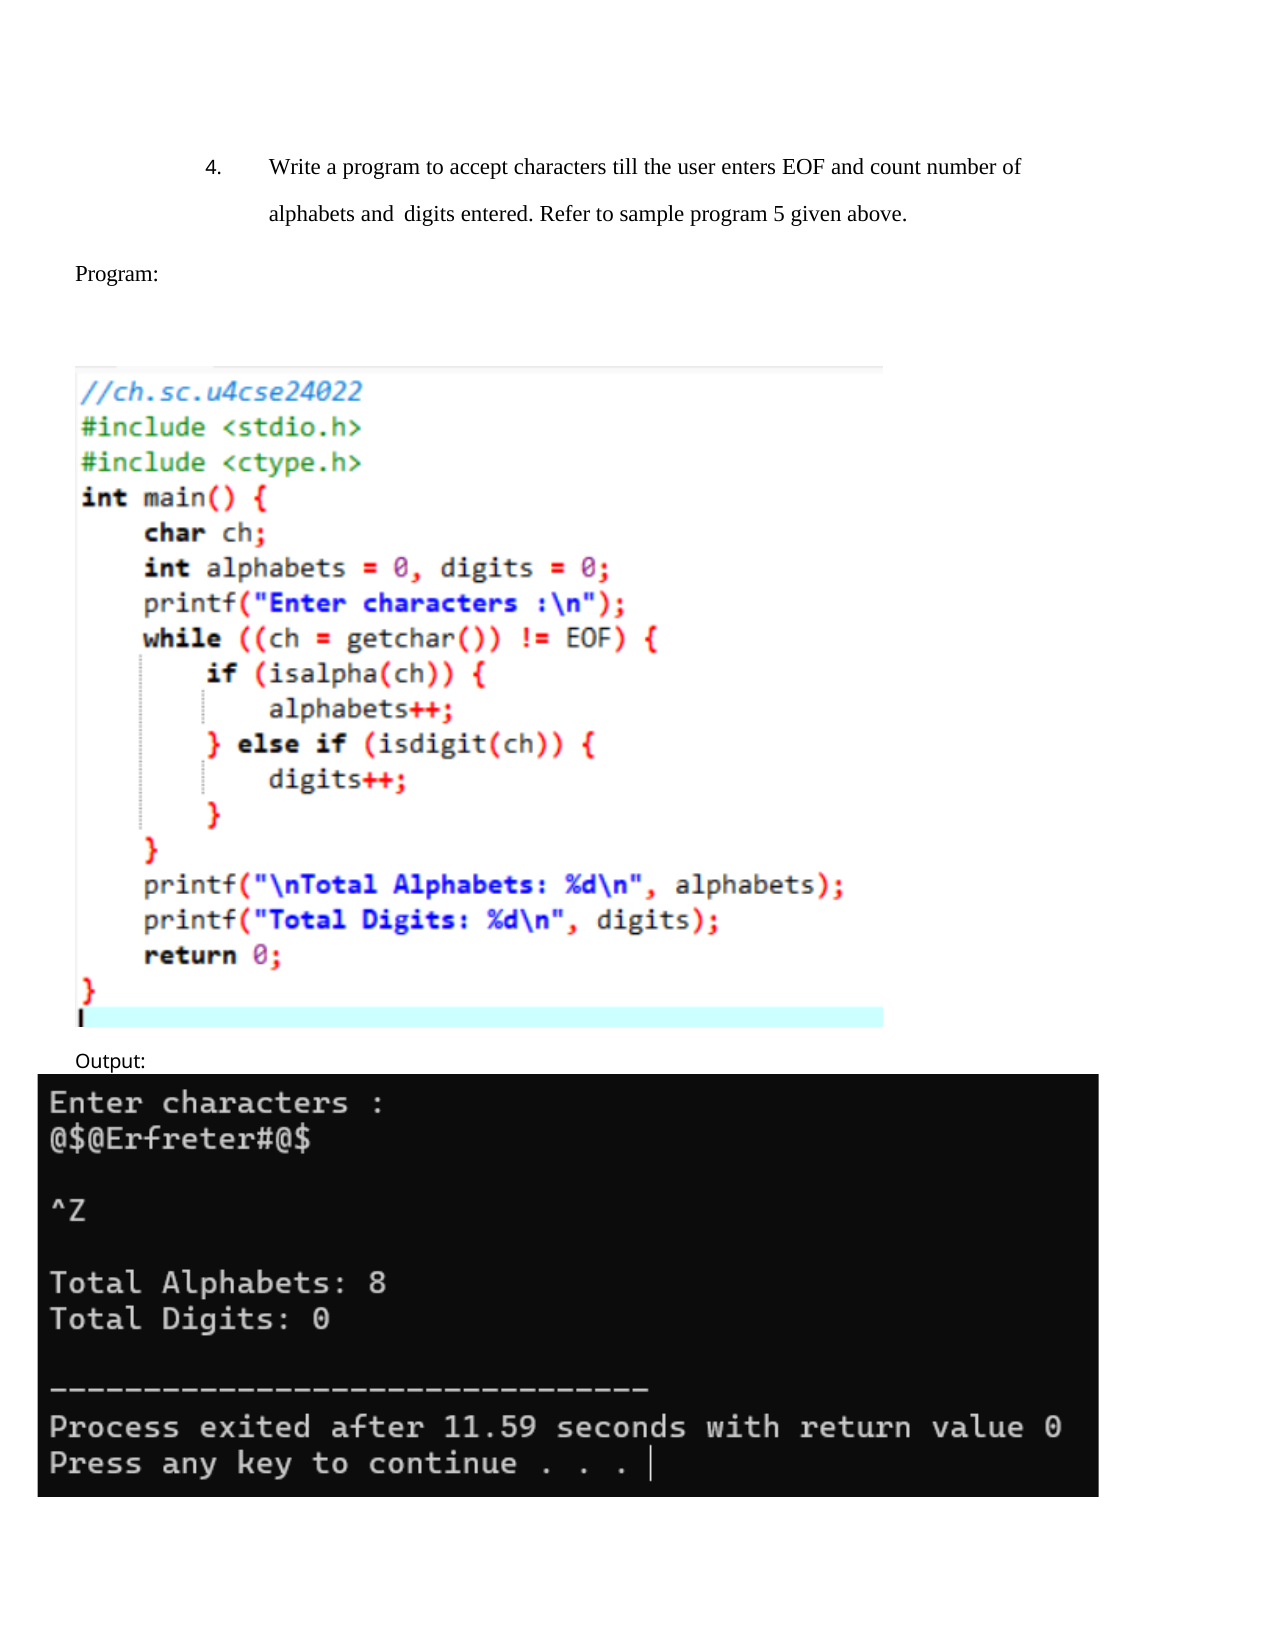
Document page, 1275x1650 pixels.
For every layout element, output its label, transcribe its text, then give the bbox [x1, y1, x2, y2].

picture [37, 1074, 1099, 1497]
list Write a program to accept characters till the user enters EOF and count number of alphabets and digits entered. Refer to sample program 5 given above. [205, 153, 1109, 226]
picture [75, 366, 883, 1027]
text Program: [75, 260, 1275, 286]
text Output: [75, 1047, 1275, 1074]
